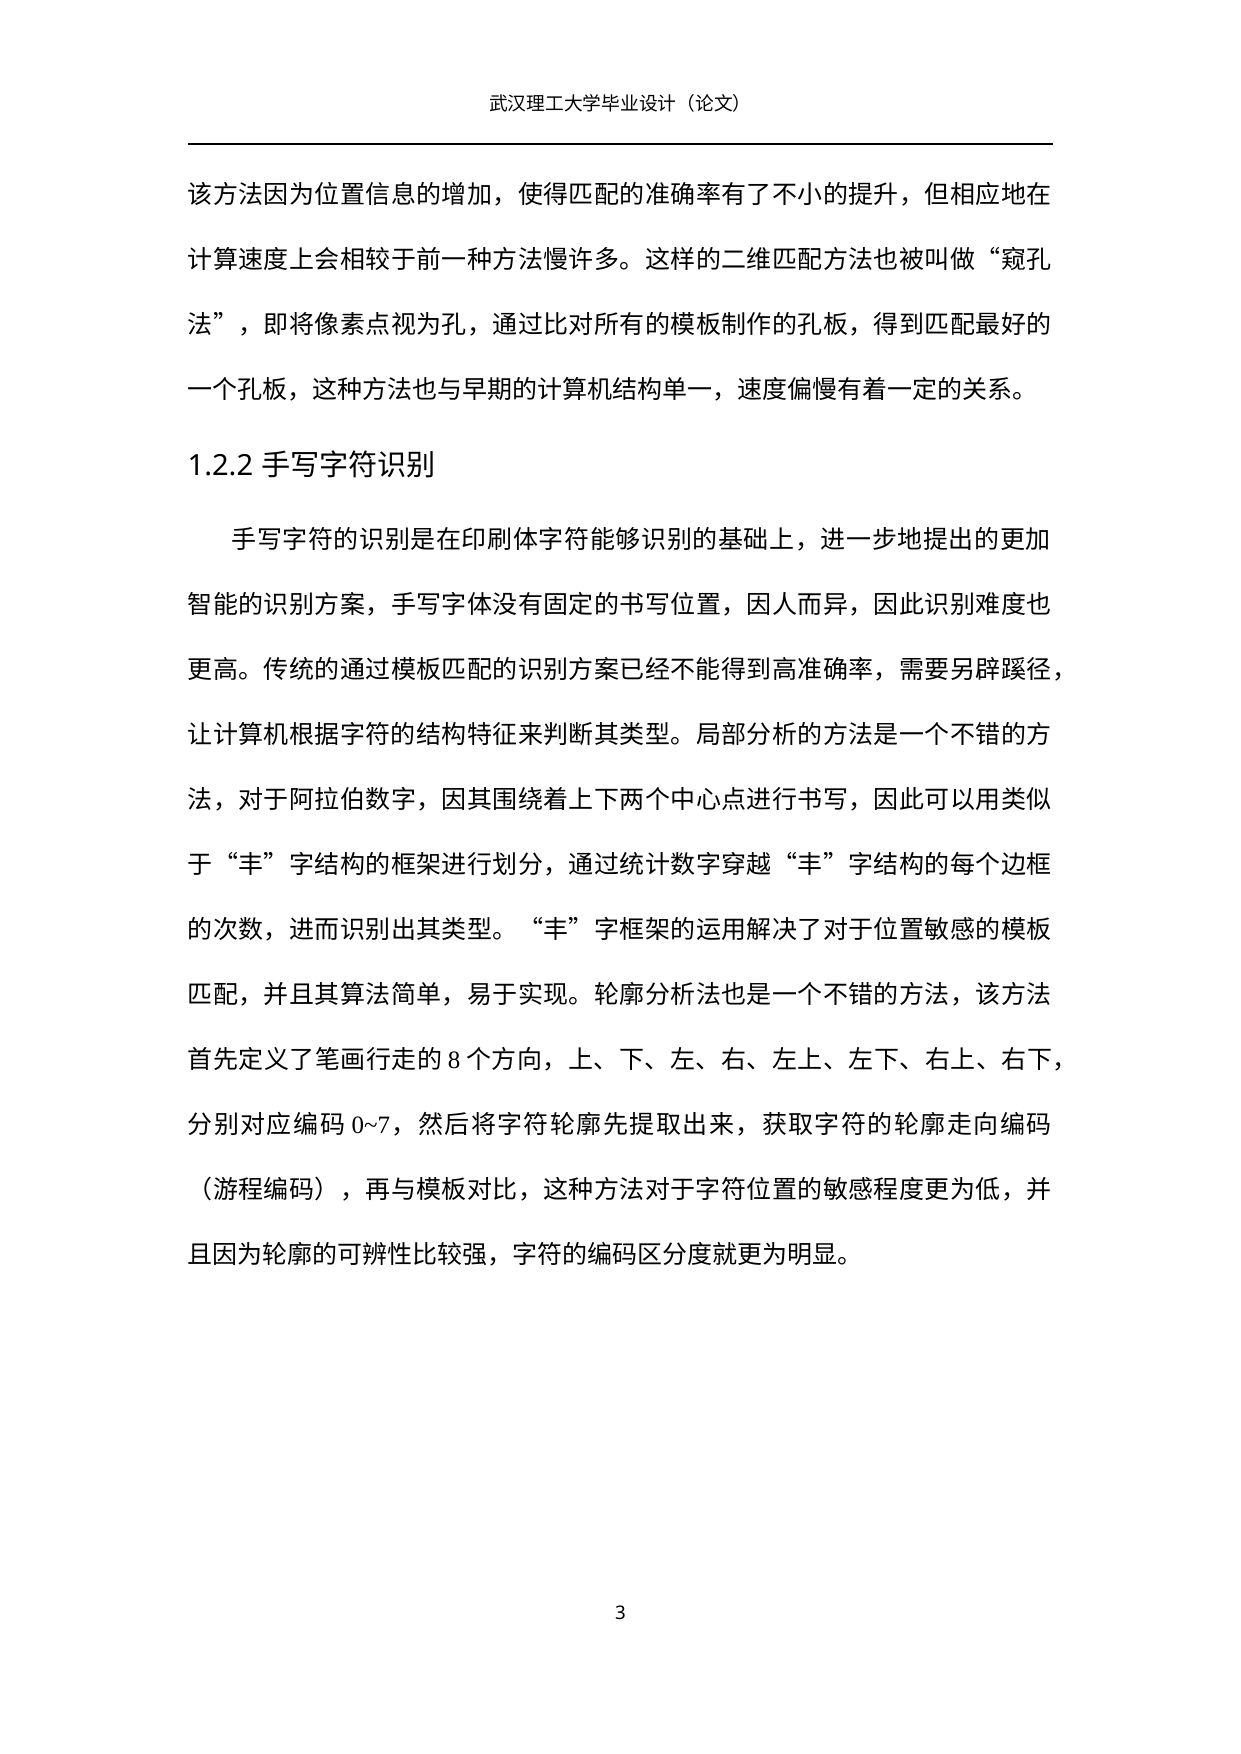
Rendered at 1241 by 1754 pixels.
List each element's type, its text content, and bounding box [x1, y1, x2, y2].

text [187, 160, 1053, 420]
text 手写字符的识别是在印刷体字符能够识别的基础上，进一步地提出的更加智能的识别方案，手写字体没有固定的书写位置，因人而异，因此识别难度也更高。传统的通过模板匹配的识别方案已经不能得到高准确率，需要另辟蹊径，让计算机根据字符的结构特征来判断其类型。局部分析的方法是一个不错的方法，对于阿拉伯数字，因其围绕着上下两个中心点进行书写，因此可以用类似于“丰”字结构的框架进行划分，通过统计数字穿越“丰”字结构的每个边框的次数，进而识别出其类型。“丰”字框架的运用解决了对于位置敏感的模板匹配，并且其算法简单，易于实现。轮廓分析法也是一个不错的方法，该方法首先定义了笔画行走的8个方向，上、下、左、右、左上、左下、右上、右下，分别对应编码0~7，然后将字符轮廓先提取出来，获取字符的轮廓走向编码（游程编码），再与模板对比，这种方法对于字符位置的敏感程度更为低，并且因为轮廓的可辨性比较强，字符的编码区分度就更为明显。 [187, 506, 1053, 1286]
subtitle 1.2.2 手写字符识别 [187, 430, 1053, 495]
